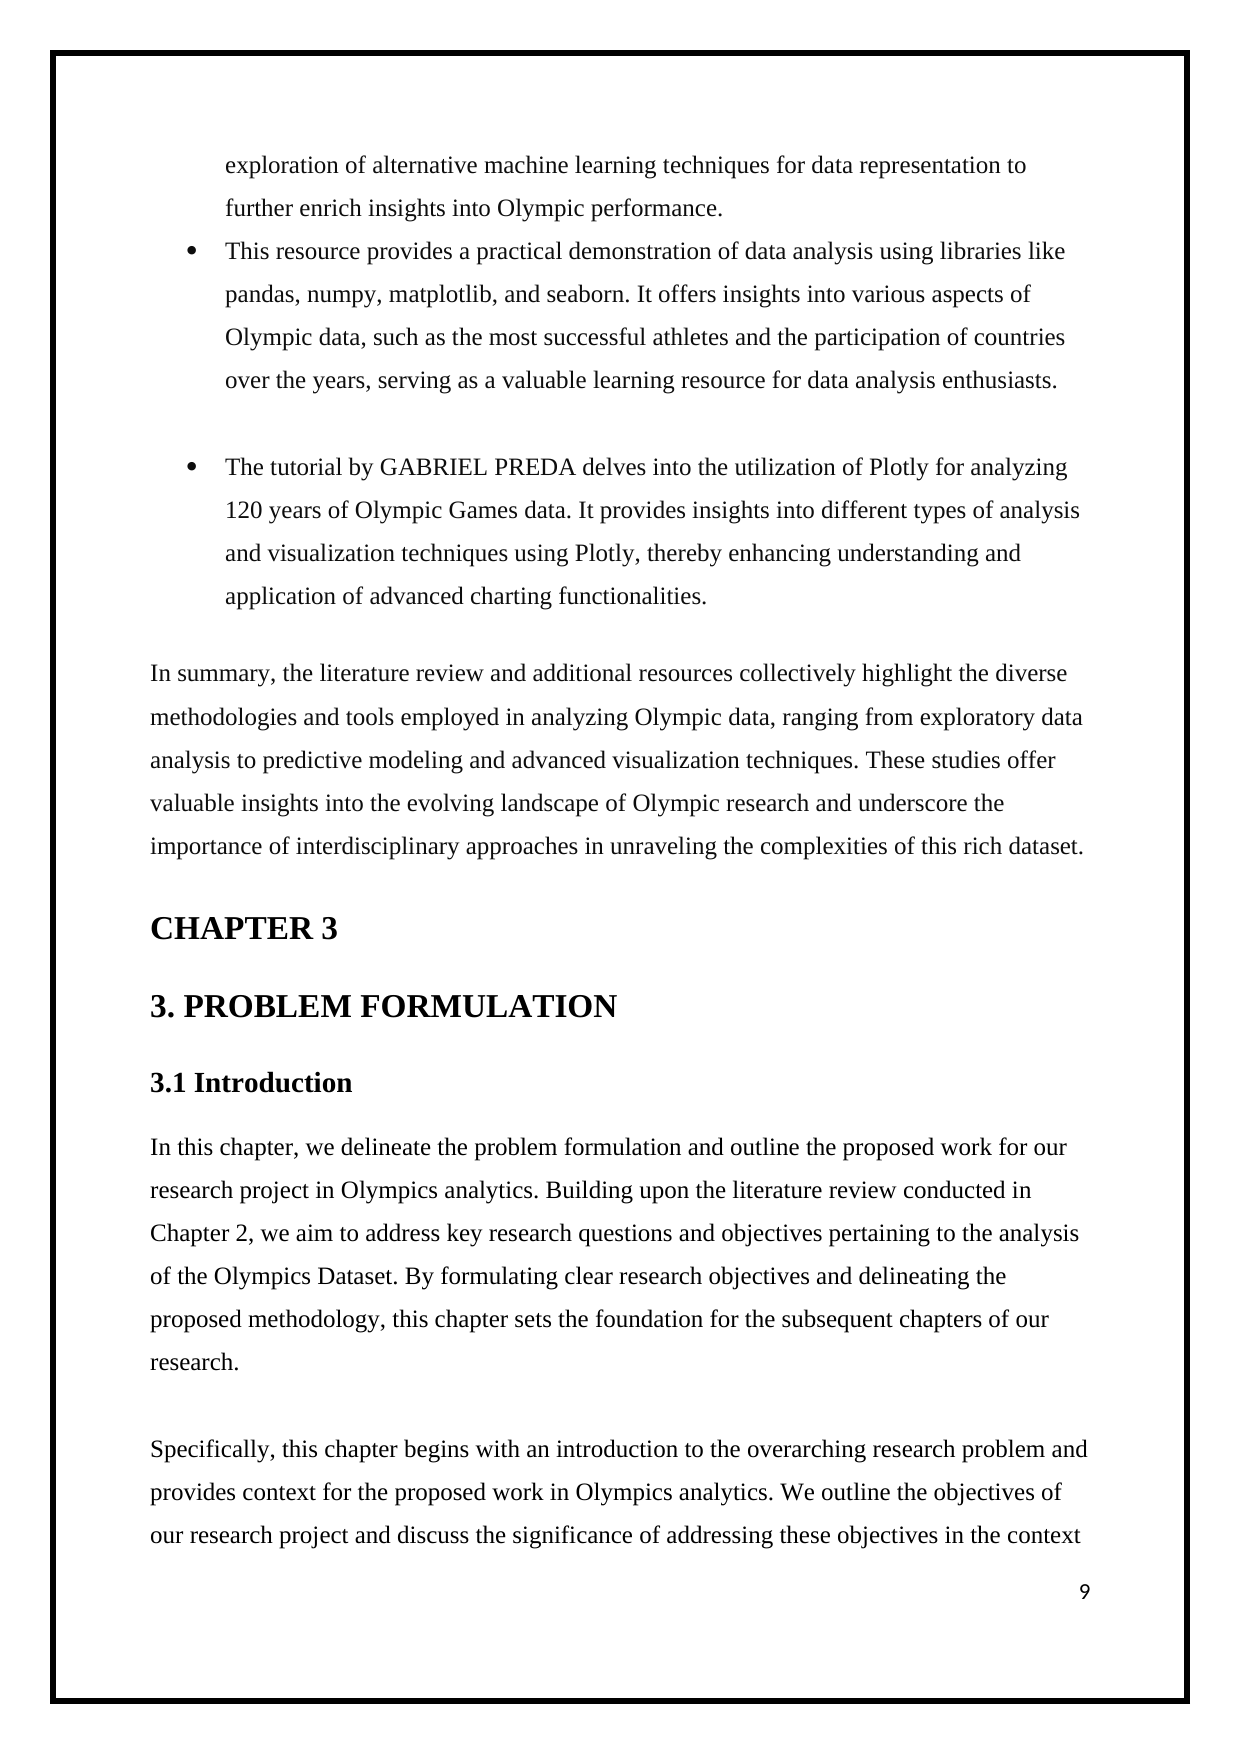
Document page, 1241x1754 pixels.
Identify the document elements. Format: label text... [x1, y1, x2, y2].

list The tutorial by GABRIEL PREDA delves into the utilization of Plotly for analyzing 120 years of Olympic Games data. It provides insights into different types of analysis and visualization techniques using Plotly, thereby enhancing understanding and application of advanced charting functionalities. [187, 452, 1090, 610]
text In this chapter, we delineate the problem formulation and outline the proposed work for our research project in Olympics analytics. Building upon the literature review conducted in Chapter 2, we aim to address key research questions and objectives pertaining to the analysis of the Olympics Dataset. By formulating clear research objectives and delineating the proposed methodology, this chapter sets the foundation for the subsequent chapters of our research. [150, 1132, 1090, 1376]
list This resource provides a practical demonstration of data analysis using libraries like pandas, numpy, matplotlib, and seaborn. It offers insights into various aspects of Olympic data, such as the most successful athletes and the participation of countries over the years, serving as a valuable learning resource for data analysis enthusiasts. [187, 236, 1090, 394]
text 3. PROBLEM FORMULATION [150, 986, 1090, 1025]
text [150, 1434, 1090, 1549]
text 3.1 Introduction [150, 1065, 1090, 1098]
text CHAPTER 3 [150, 908, 1090, 946]
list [187, 150, 1090, 222]
text In summary, the literature review and additional resources collectively highlight the diverse methodologies and tools employed in analyzing Olympic data, ranging from exploratory data analysis to predictive modeling and advanced visualization techniques. These studies offer valuable insights into the evolving landscape of Olympic research and underscore the importance of interdisciplinary approaches in unraveling the complexities of this rich dataset. [150, 658, 1090, 860]
